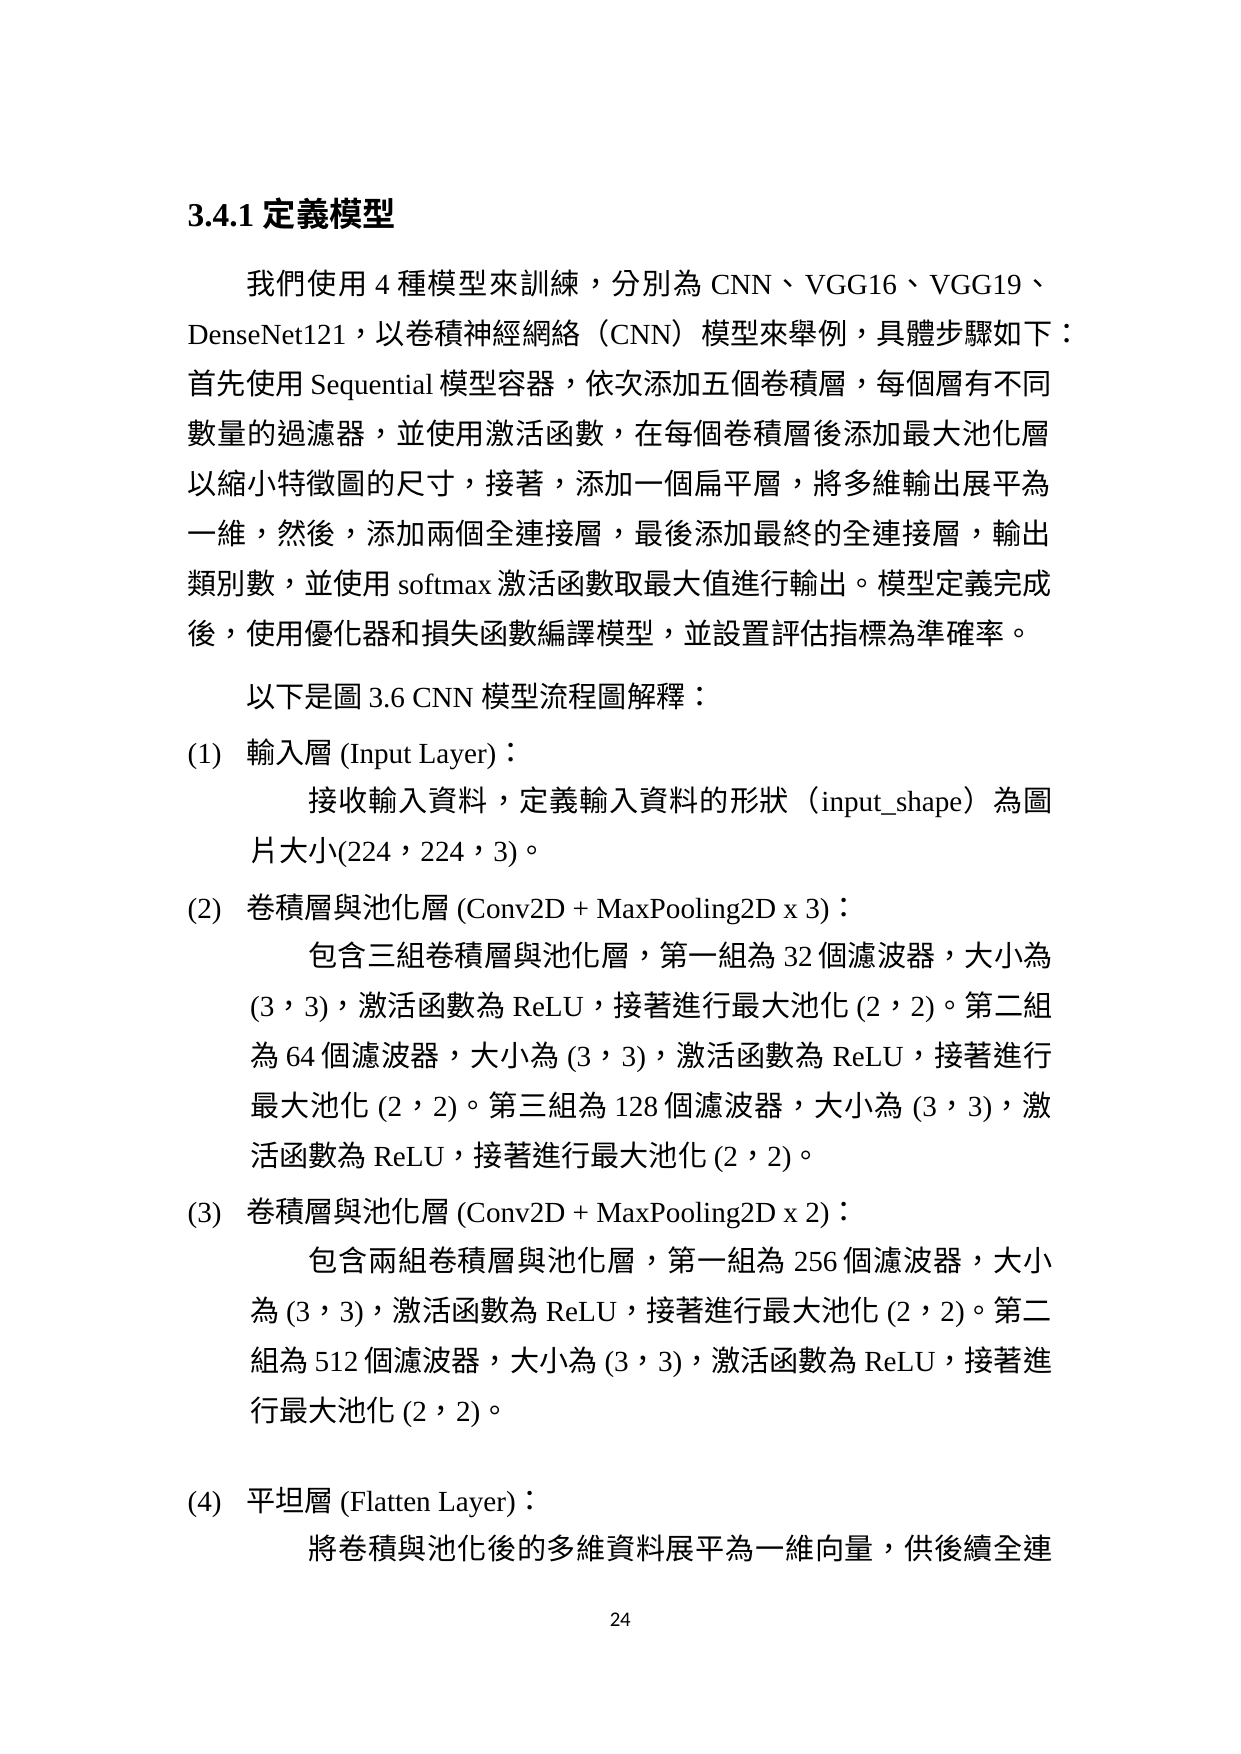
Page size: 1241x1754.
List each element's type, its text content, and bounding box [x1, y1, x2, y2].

text 我們使用4種模型來訓練，分別為CNN、VGG16、VGG19、 DenseNet121，以卷積神經網絡（CNN）模型來舉例，具體步驟如下：首先使用Sequential模型容器，依次添加五個卷積層，每個層有不同數量的過濾器，並使用激活函數，在每個卷積層後添加最大池化層以縮小特徵圖的尺寸，接著，添加一個扁平層，將多維輸出展平為一維，然後，添加兩個全連接層，最後添加最終的全連接層，輸出類別數，並使用softmax激活函數取最大值進行輸出。模型定義完成後，使用優化器和損失函數編譯模型，並設置評估指標為準確率。 [187, 254, 1053, 654]
subtitle 3.4.1 定義模型 [187, 187, 1053, 236]
list 包含三組卷積層與池化層，第一組為32個濾波器，大小為 (3，3)，激活函數為 ReLU，接著進行最大池化 (2，2)。第二組為64個濾波器，大小為 (3，3)，激活函數為 ReLU，接著進行最大池化 (2，2)。第三組為128個濾波器，大小為 (3，3)，激活函數為 ReLU，接著進行最大池化 (2，2)。 [250, 927, 1053, 1177]
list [250, 1520, 1053, 1570]
list 卷積層與池化層 (Conv2D + MaxPooling2D x 2)： [187, 1189, 1053, 1231]
list 輸入層 (Input Layer)： [187, 729, 1053, 772]
list 平坦層 (Flatten Layer)： [187, 1477, 1053, 1520]
list 包含兩組卷積層與池化層，第一組為256個濾波器，大小為 (3，3)，激活函數為 ReLU，接著進行最大池化 (2，2)。第二組為512個濾波器，大小為 (3，3)，激活函數為 ReLU，接著進行最大池化 (2，2)。 [250, 1231, 1053, 1431]
text 以下是圖3.6 CNN 模型流程圖解釋： [187, 667, 1053, 717]
list 接收輸入資料，定義輸入資料的形狀（input_shape）為圖片大小(224，224，3)。 [250, 772, 1053, 872]
list 卷積層與池化層 (Conv2D + MaxPooling2D x 3)： [187, 884, 1053, 927]
